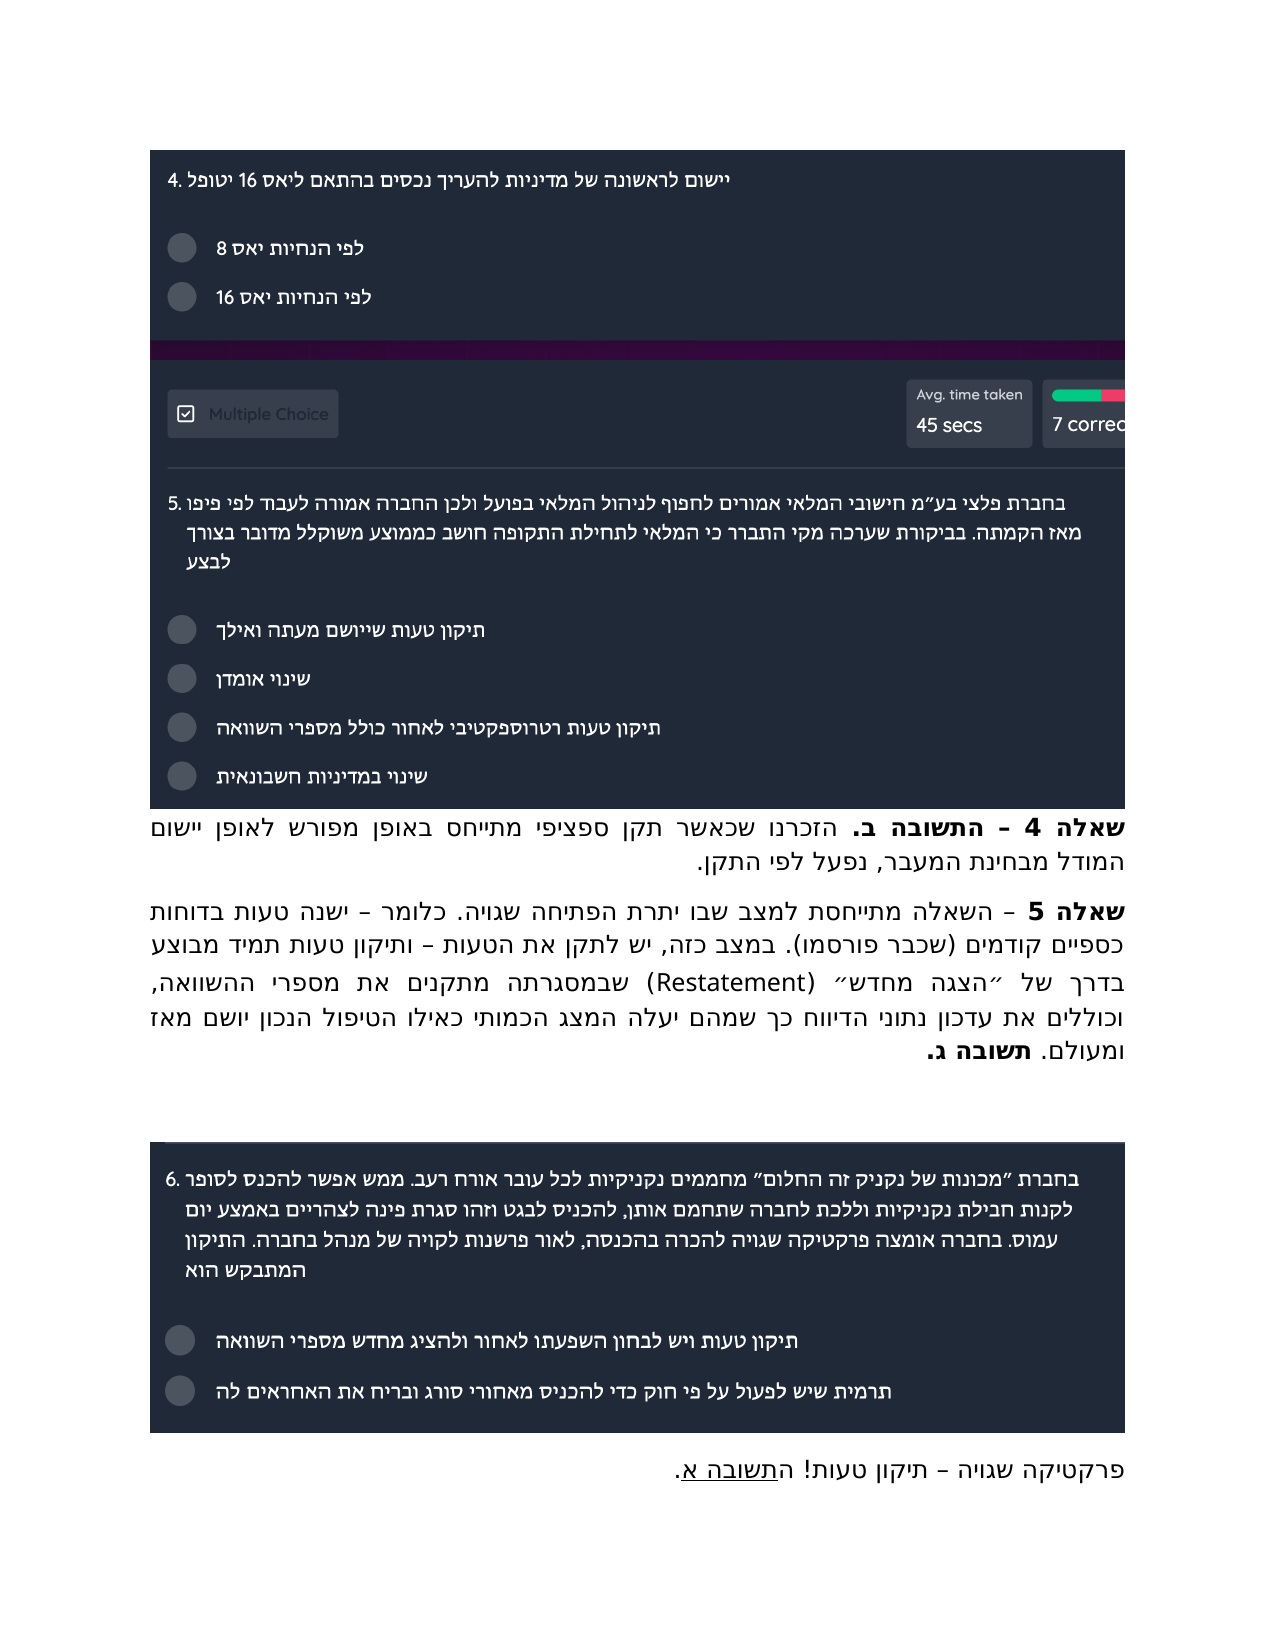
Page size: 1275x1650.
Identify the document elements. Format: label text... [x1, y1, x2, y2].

text שאלה 4 – התשובה ב. הזכרנו שכאשר תקן ספציפי מתייחס באופן מפורש לאופן יישום המודל מבחינת המעבר, נפעל לפי התקן. [150, 809, 1125, 876]
picture [150, 150, 1125, 809]
text פרקטיקה שגויה – תיקון טעות! התשובה א. [150, 1455, 1125, 1484]
picture [150, 1142, 1125, 1433]
text שאלה 5 – השאלה מתייחסת למצב שבו יתרת הפתיחה שגויה. כלומר – ישנה טעות בדוחות כספיים קודמים (שכבר פורסמו). במצב כזה, יש לתקן את הטעות – ותיקון טעות תמיד מבוצע בדרך של ״הצגה מחדש״ (Restatement) שבמסגרתה מתקנים את מספרי ההשוואה, וכוללים את עדכון נתוני הדיווח כך שמהם יעלה המצג הכמותי כאילו הטיפול הנכון יושם מאז ומעולם. תשובה ג. [150, 897, 1125, 1065]
